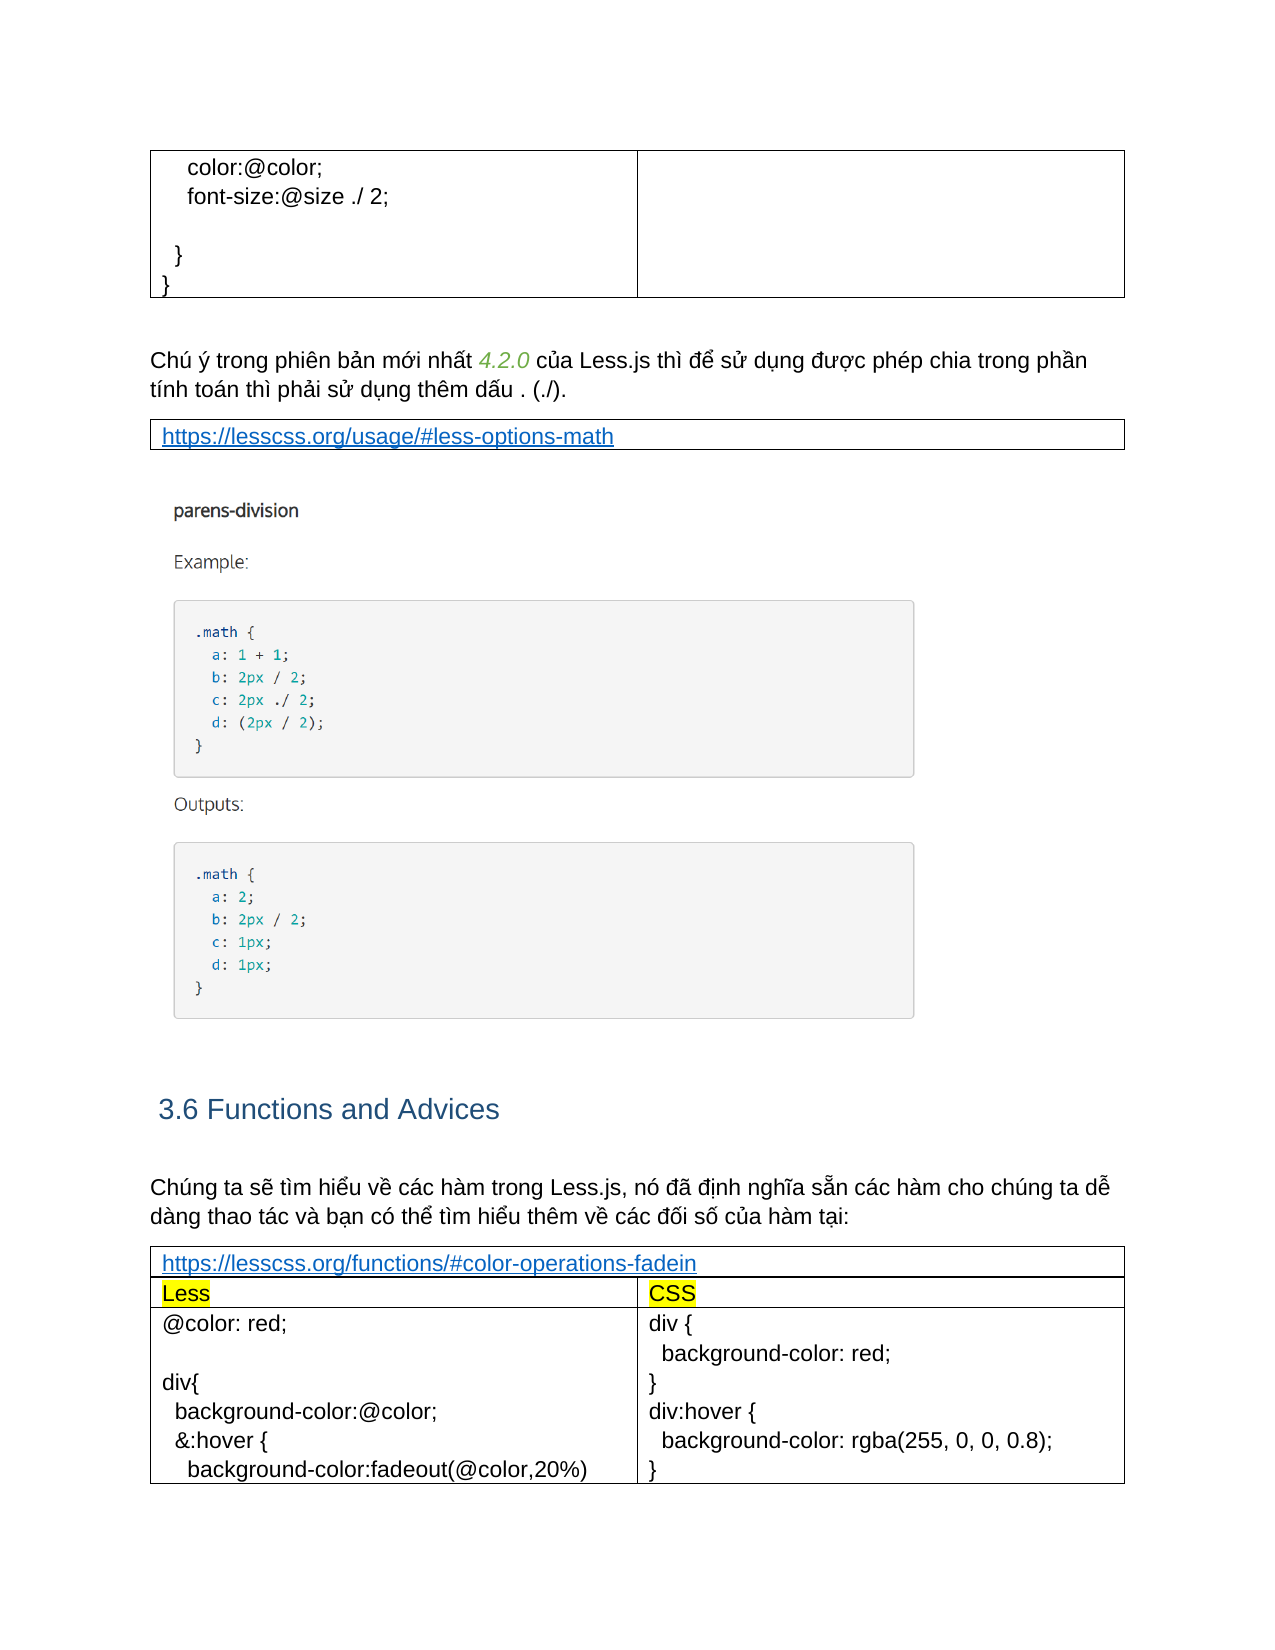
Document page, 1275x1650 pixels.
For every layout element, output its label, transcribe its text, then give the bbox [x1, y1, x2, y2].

text Chúng ta sẽ tìm hiểu về các hàm trong Less.js, nó đã định nghĩa sẵn các hàm cho chúng ta dễ dàng thao tác và bạn có thể tìm hiểu thêm về các đối số của hàm tại: [150, 1171, 1125, 1229]
table_cell Less [151, 1278, 637, 1307]
table_header https://lesscss.org/usage/#less-options-math [151, 420, 1124, 449]
table_cell CSS [638, 1278, 1124, 1307]
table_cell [638, 151, 1124, 297]
subtitle 3.6 Functions and Advices [150, 1092, 1125, 1125]
picture [150, 495, 933, 1030]
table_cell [151, 1308, 637, 1483]
text Chú ý trong phiên bản mới nhất 4.2.0 của Less.js thì để sử dụng được phép chia trong phần tính toán thì phải sử dụng thêm dấu . (./). [150, 344, 1125, 402]
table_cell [638, 1308, 1124, 1483]
table_header https://lesscss.org/functions/#color-operations-fadein [151, 1247, 1124, 1276]
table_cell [151, 151, 637, 297]
